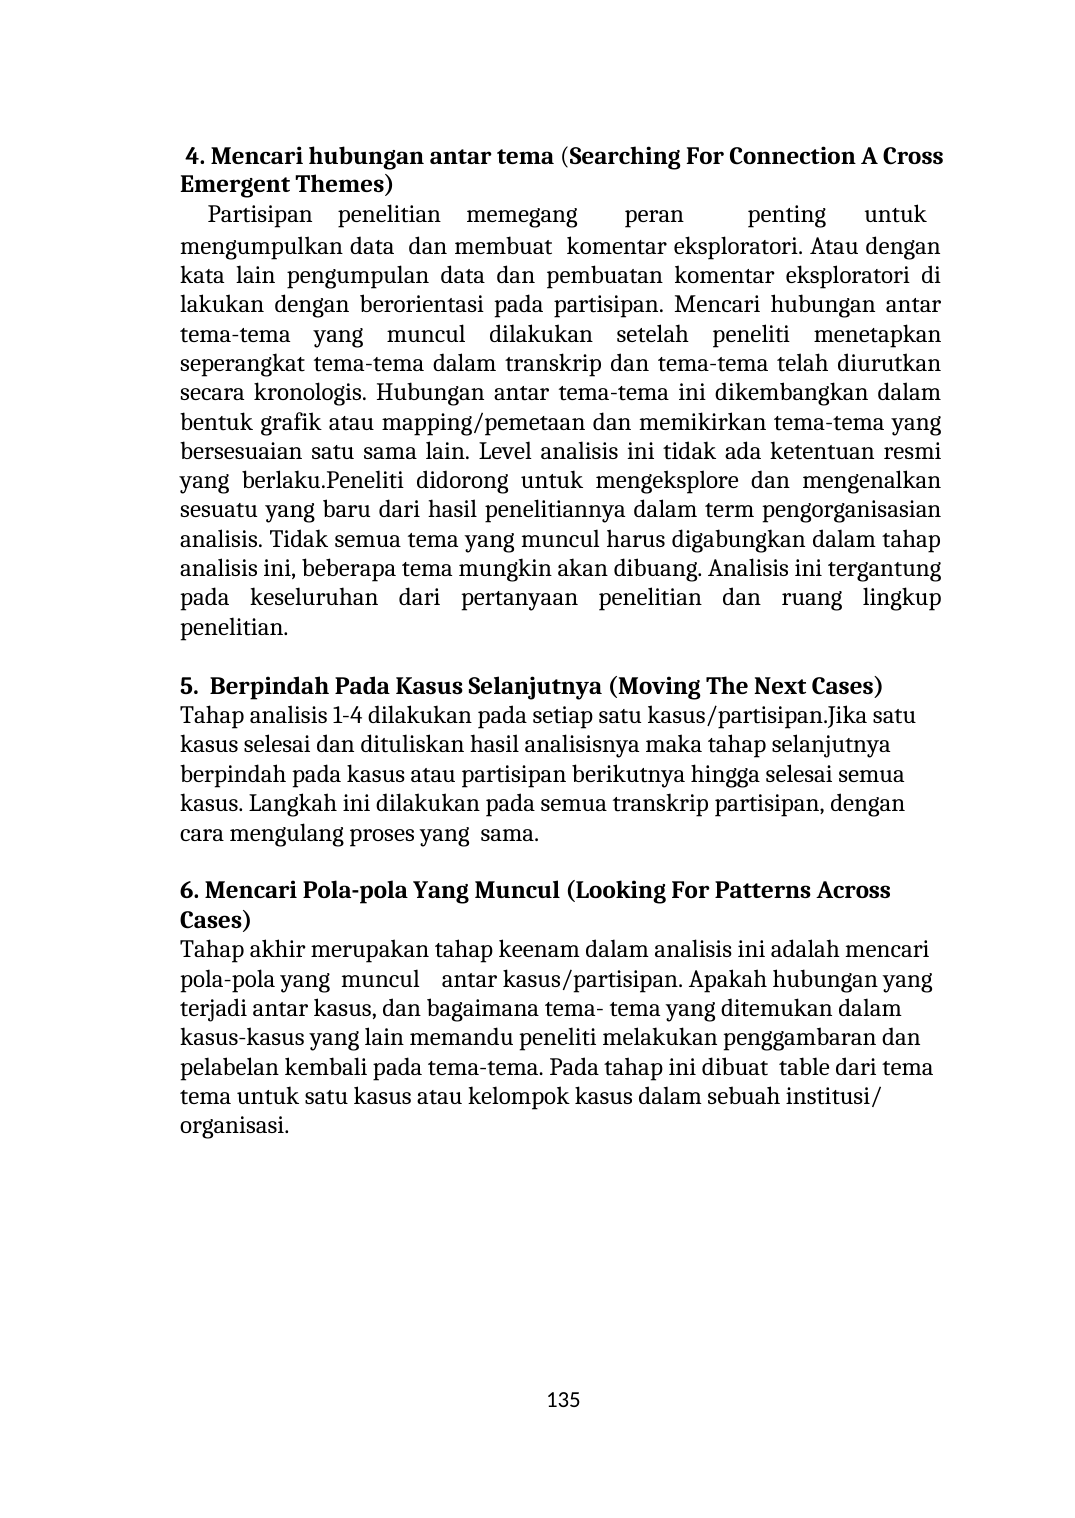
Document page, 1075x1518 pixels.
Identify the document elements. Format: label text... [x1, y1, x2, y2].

text 6. Mencari Pola-pola Yang Muncul (Looking For Patterns Across Cases) Tahap akhir merupakan tahap keenam dalam analisis ini adalah mencari pola-pola yang muncul antar kasus/partisipan. Apakah hubungan yang terjadi antar kasus, dan bagaimana tema- tema yang ditemukan dalam kasus-kasus yang lain memandu peneliti melakukan penggambaran dan pelabelan kembali pada tema-tema. Pada tahap ini dibuat table dari tema tema untuk satu kasus atau kelompok kasus dalam sebuah institusi/ organisasi. [180, 875, 944, 1140]
text mengumpulkan data dan membuat komentar eksploratori. Atau dengan kata lain pengumpulan data dan pembuatan komentar eksploratori di lakukan dengan berorientasi pada partisipan. Mencari hubungan antar tema-tema yang muncul dilakukan setelah peneliti menetapkan seperangkat tema-tema dalam transkrip dan tema-tema telah diurutkan secara kronologis. Hubungan antar tema-tema ini dikembangkan dalam bentuk grafik atau mapping/pemetaan dan memikirkan tema-tema yang bersesuaian satu sama lain. Level analisis ini tidak ada ketentuan resmi yang berlaku.Peneliti didorong untuk mengeksplore dan mengenalkan sesuatu yang baru dari hasil penelitiannya dalam term pengorganisasian analisis. Tidak semua tema yang muncul harus digabungkan dalam tahap analisis ini, beberapa tema mungkin akan dibuang. Analisis ini tergantung pada keseluruhan dari pertanyaan penelitian dan ruang lingkup penelitian. [180, 232, 942, 641]
text 135 [150, 1389, 581, 1412]
text 4. Mencari hubungan antar tema (Searching For Connection A Cross Emergent Themes) [180, 142, 944, 198]
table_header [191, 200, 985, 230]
text 5. Berpindah Pada Kasus Selanjutnya (Moving The Next Cases) Tahap analisis 1-4 dilakukan pada setiap satu kasus/partisipan.Jika satu kasus selesai dan dituliskan hasil analisisnya maka tahap selanjutnya berpindah pada kasus atau partisipan berikutnya hingga selesai semua kasus. Langkah ini dilakukan pada semua transkrip partisipan, dengan cara mengulang proses yang sama. [180, 671, 944, 847]
